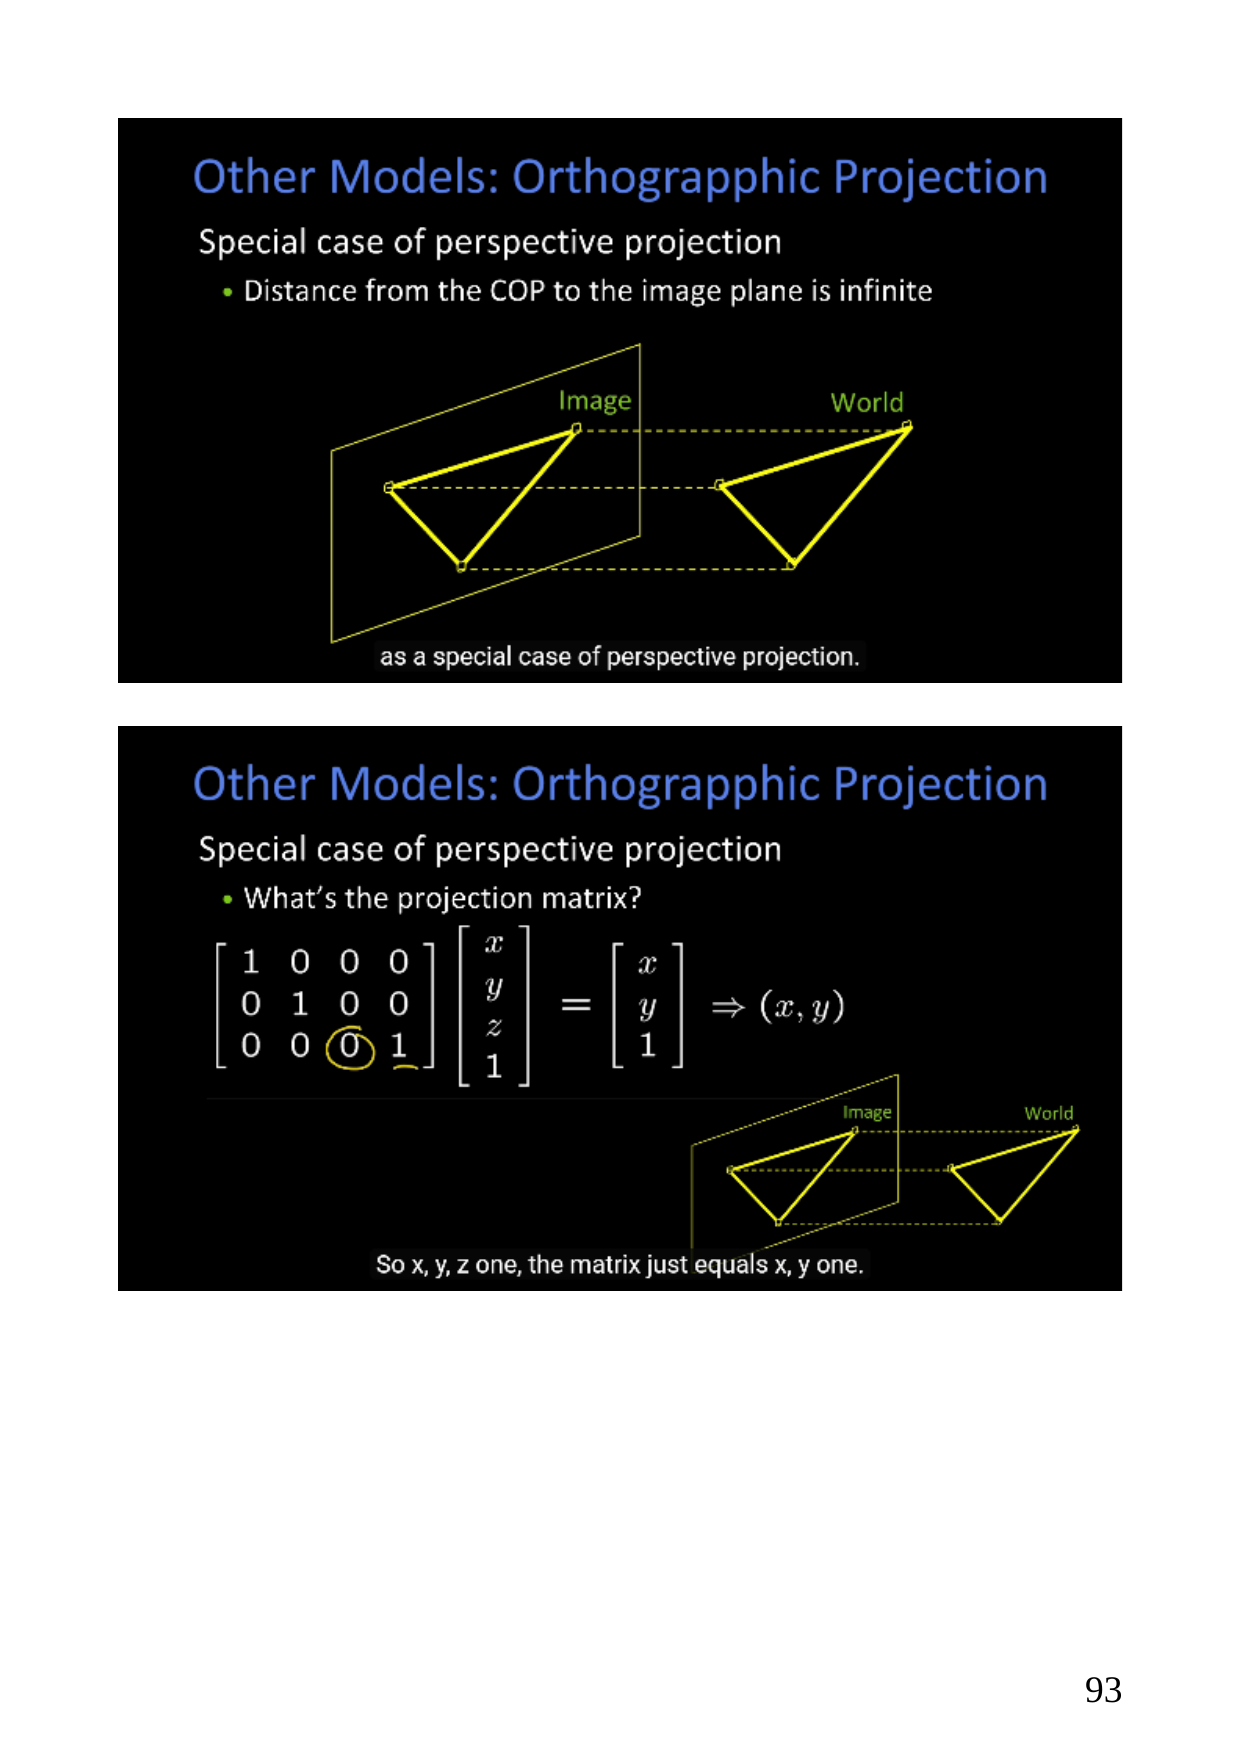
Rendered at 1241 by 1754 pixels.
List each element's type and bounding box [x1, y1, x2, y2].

picture [118, 118, 1123, 683]
picture [118, 726, 1123, 1291]
